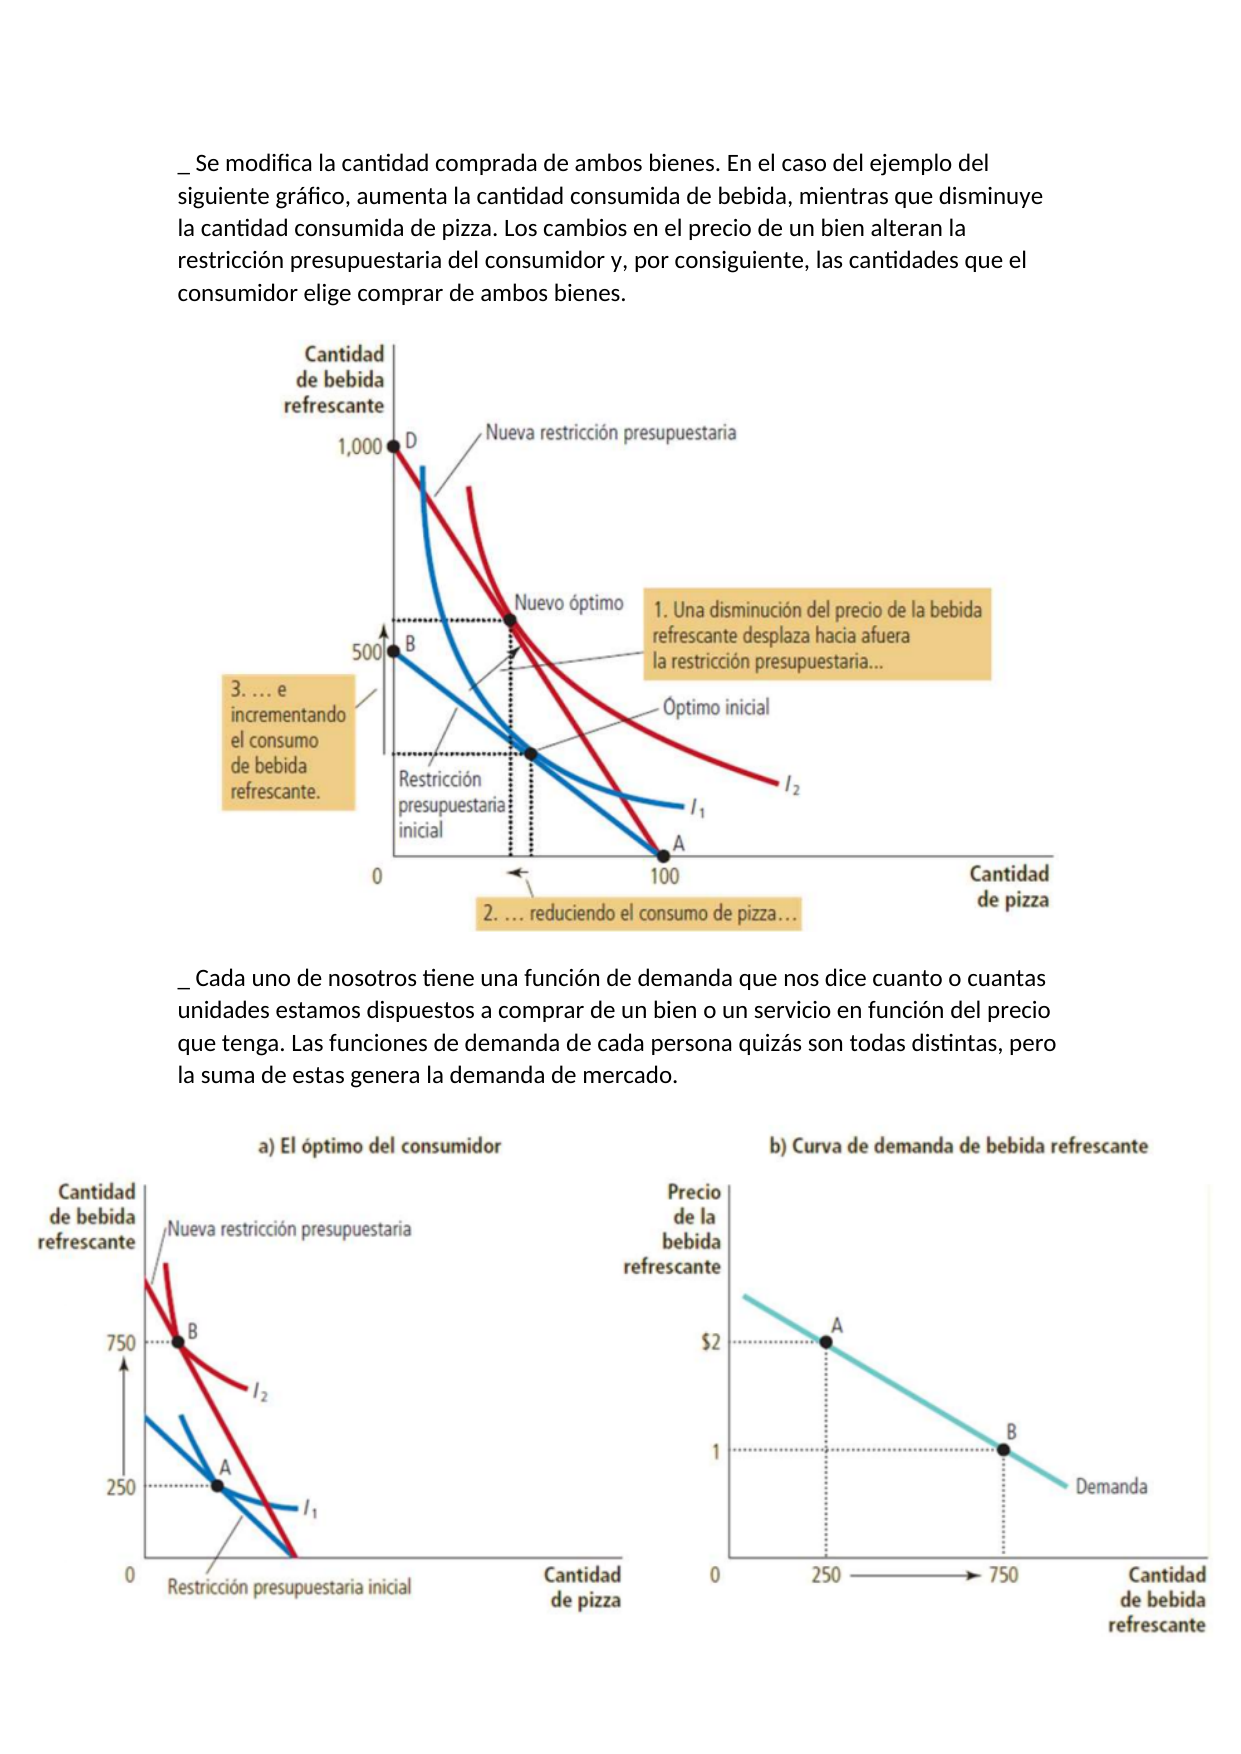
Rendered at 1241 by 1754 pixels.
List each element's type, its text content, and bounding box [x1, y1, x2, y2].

text _ Se modifica la cantidad comprada de ambos bienes. En el caso del ejemplo del siguiente gráfico, aumenta la cantidad consumida de bebida, mientras que disminuye la cantidad consumida de pizza. Los cambios en el precio de un bien alteran la restricción presupuestaria del consumidor y, por consiguiente, las cantidades que el consumidor elige comprar de ambos bienes. [177, 148, 1063, 307]
picture [18, 1110, 1220, 1645]
picture [177, 321, 1064, 942]
text _ Cada uno de nosotros tiene una función de demanda que nos dice cuanto o cuantas unidades estamos dispuestos a comprar de un bien o un servicio en función del precio que tenga. Las funciones de demanda de cada persona quizás son todas distintas, pero la suma de estas genera la demanda de mercado. [177, 962, 1063, 1089]
